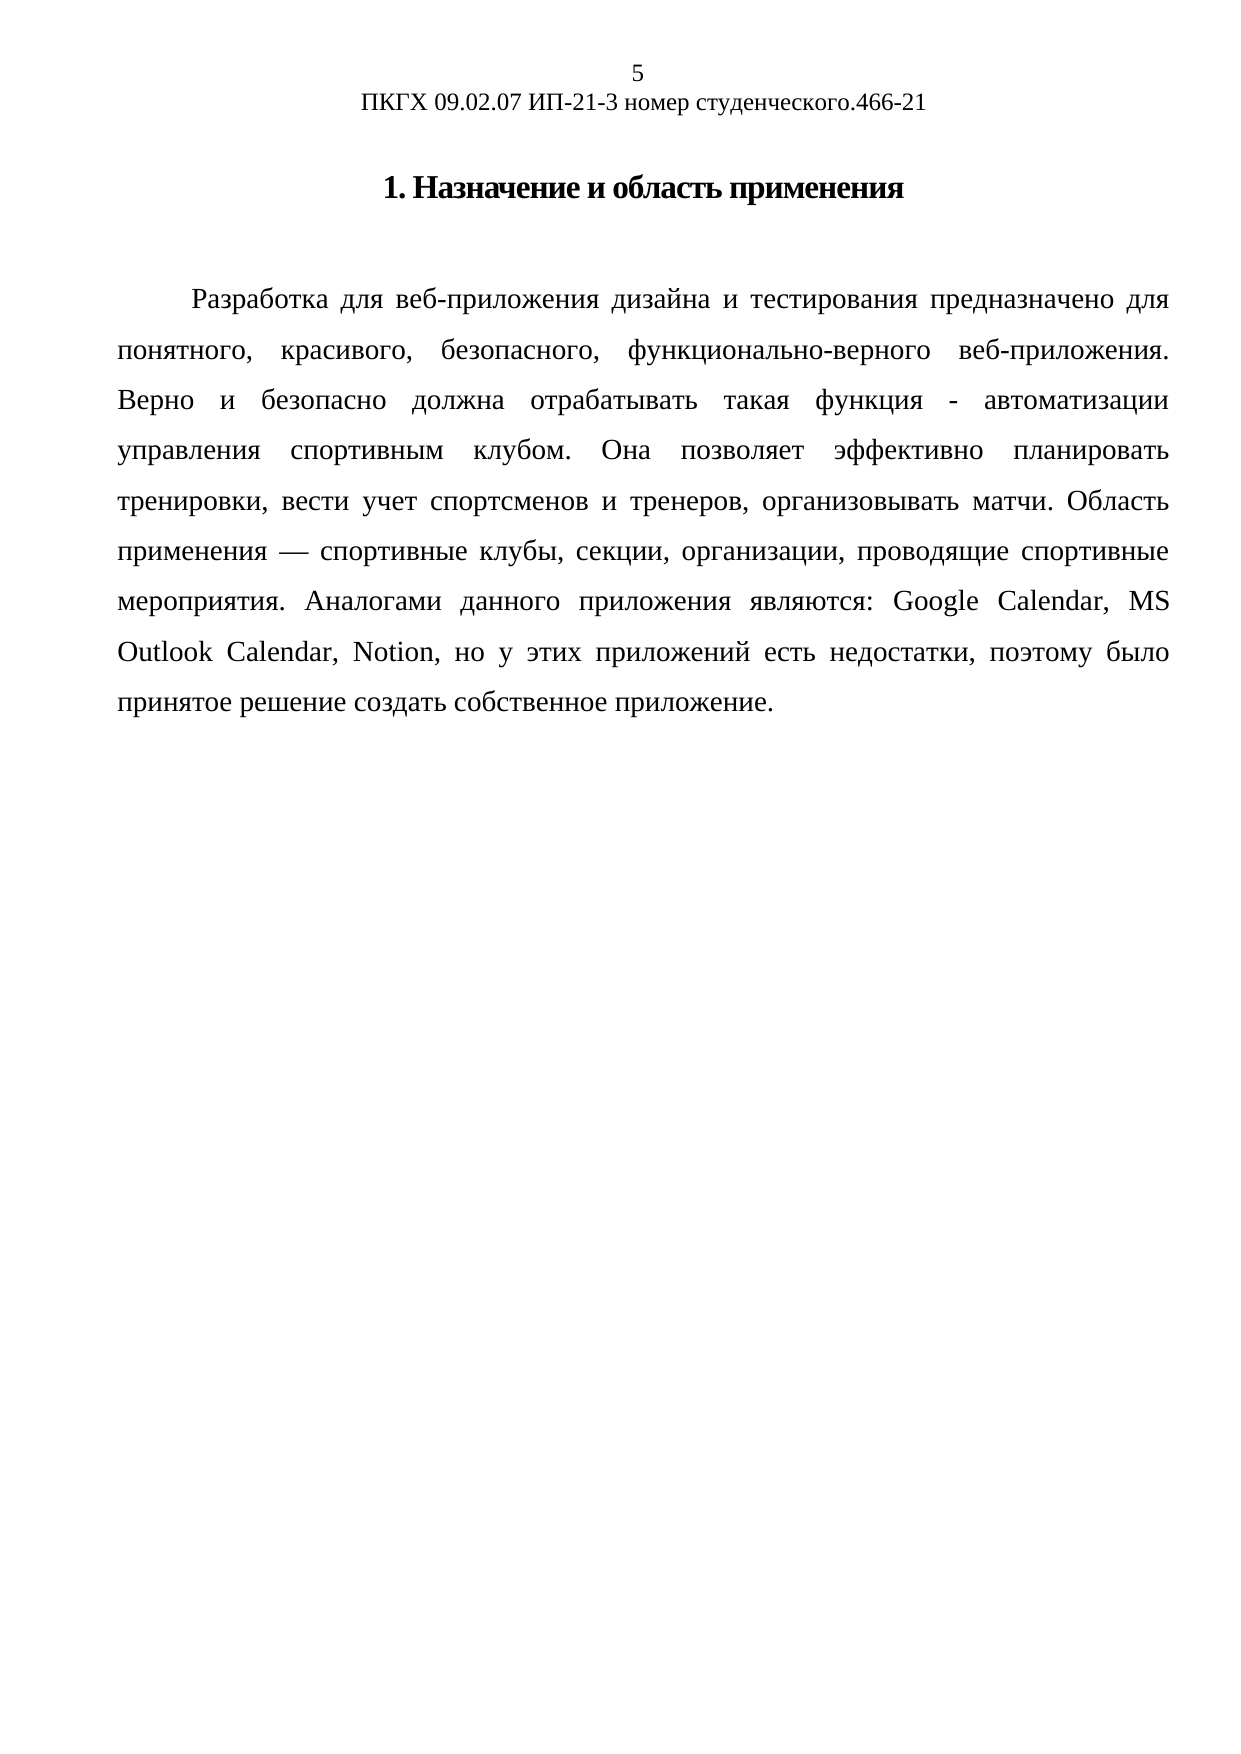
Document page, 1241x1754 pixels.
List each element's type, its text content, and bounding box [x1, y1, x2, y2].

text Разработка для веб-приложения дизайна и тестирования предназначено для понятного, красивого, безопасного, функционально-верного веб-приложения. Верно и безопасно должна отрабатывать такая функция - автоматизации управления спортивным клубом. Она позволяет эффективно планировать тренировки, вести учет спортсменов и тренеров, организовывать матчи. Область применения — спортивные клубы, секции, организации, проводящие спортивные мероприятия. Аналогами данного приложения являются: Google Calendar, MS Outlook Calendar, Notion, но у этих приложений есть недостатки, поэтому было принятое решение создать собственное приложение. [117, 281, 1170, 717]
title 1. Назначение и область применения [117, 167, 1170, 206]
